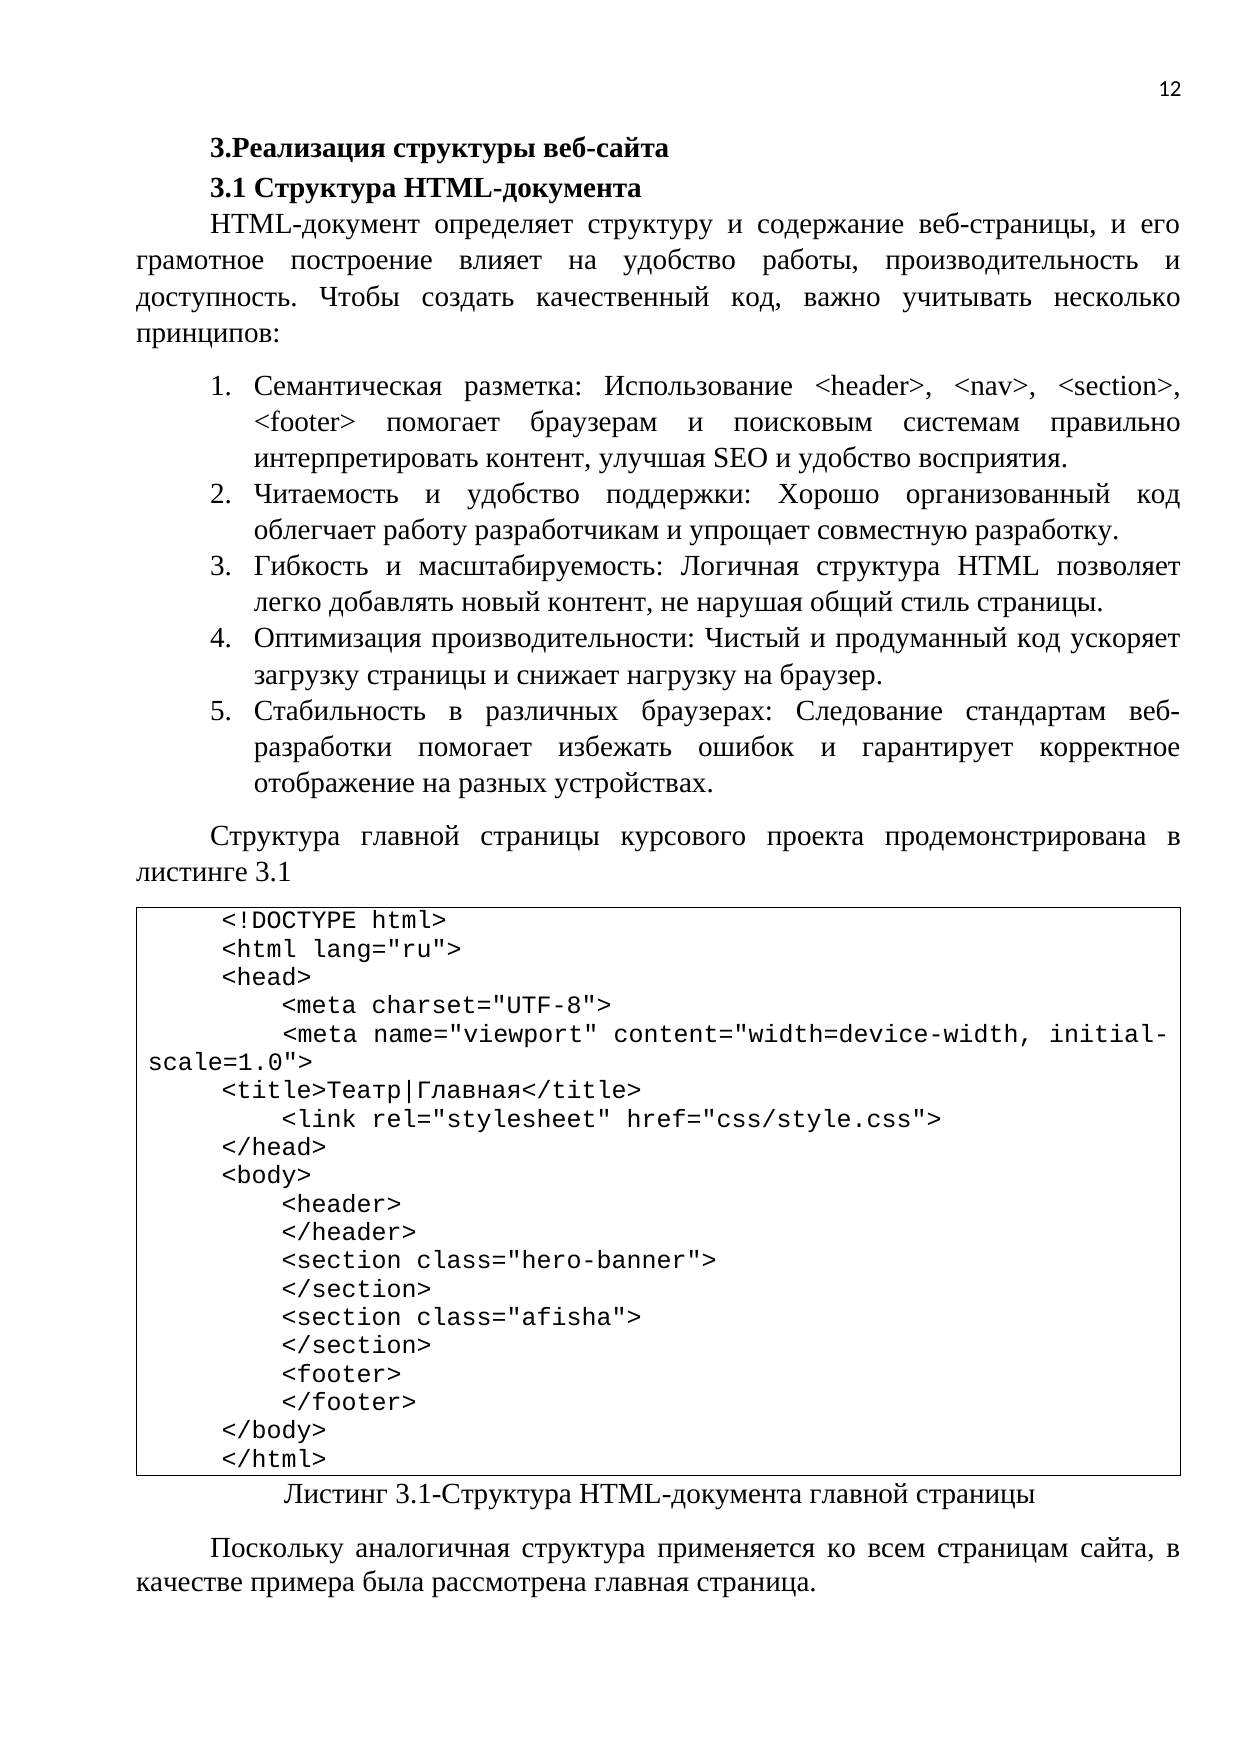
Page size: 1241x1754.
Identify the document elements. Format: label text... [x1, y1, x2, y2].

text Структура главной страницы курсового проекта продемонстрирована в листинге 3.1 [136, 818, 1181, 888]
list Гибкость и масштабируемость: Логичная структура HTML позволяет легко добавлять новый контент, не нарушая общий стиль страницы. [210, 548, 1181, 618]
subtitle 3.1 Структура HTML-документа [136, 170, 1181, 204]
list Стабильность в различных браузерах: Следование стандартам веб-разработки помогает избежать ошибок и гарантирует корректное отображение на разных устройствах. [210, 693, 1181, 799]
list Оптимизация производительности: Чистый и продуманный код ускоряет загрузку страницы и снижает нагрузку на браузер. [210, 621, 1181, 690]
text HTML-документ определяет структуру и содержание веб-страницы, и его грамотное построение влияет на удобство работы, производительность и доступность. Чтобы создать качественный код, важно учитывать несколько принципов: [136, 206, 1181, 348]
text Поскольку аналогичная структура применяется ко всем страницам сайта, в качестве примера была рассмотрена главная страница. [136, 1530, 1181, 1597]
list Семантическая разметка: Использование <header>, <nav>, <section>, <footer> помогает браузерам и поисковым системам правильно интерпретировать контент, улучшая SEO и удобство восприятия. [210, 368, 1181, 473]
subtitle 3.Реализация структуры веб-сайта [210, 130, 1181, 163]
table_header <!DOCTYPE html> <html lang="ru"> <head> <meta charset="UTF-8"> <meta name="viewport" content="width=device-width, initial-scale=1.0"> <title>Театр|Главная</title> <link rel="stylesheet" href="css/style.css"> </head> <body> <header> </header> <section class="hero-banner"> </section> <section class="afisha"> </section> <footer> </footer> </body> </html> [137, 908, 1180, 1475]
list Читаемость и удобство поддержки: Хорошо организованный код облегчает работу разработчикам и упрощает совместную разработку. [210, 476, 1181, 546]
